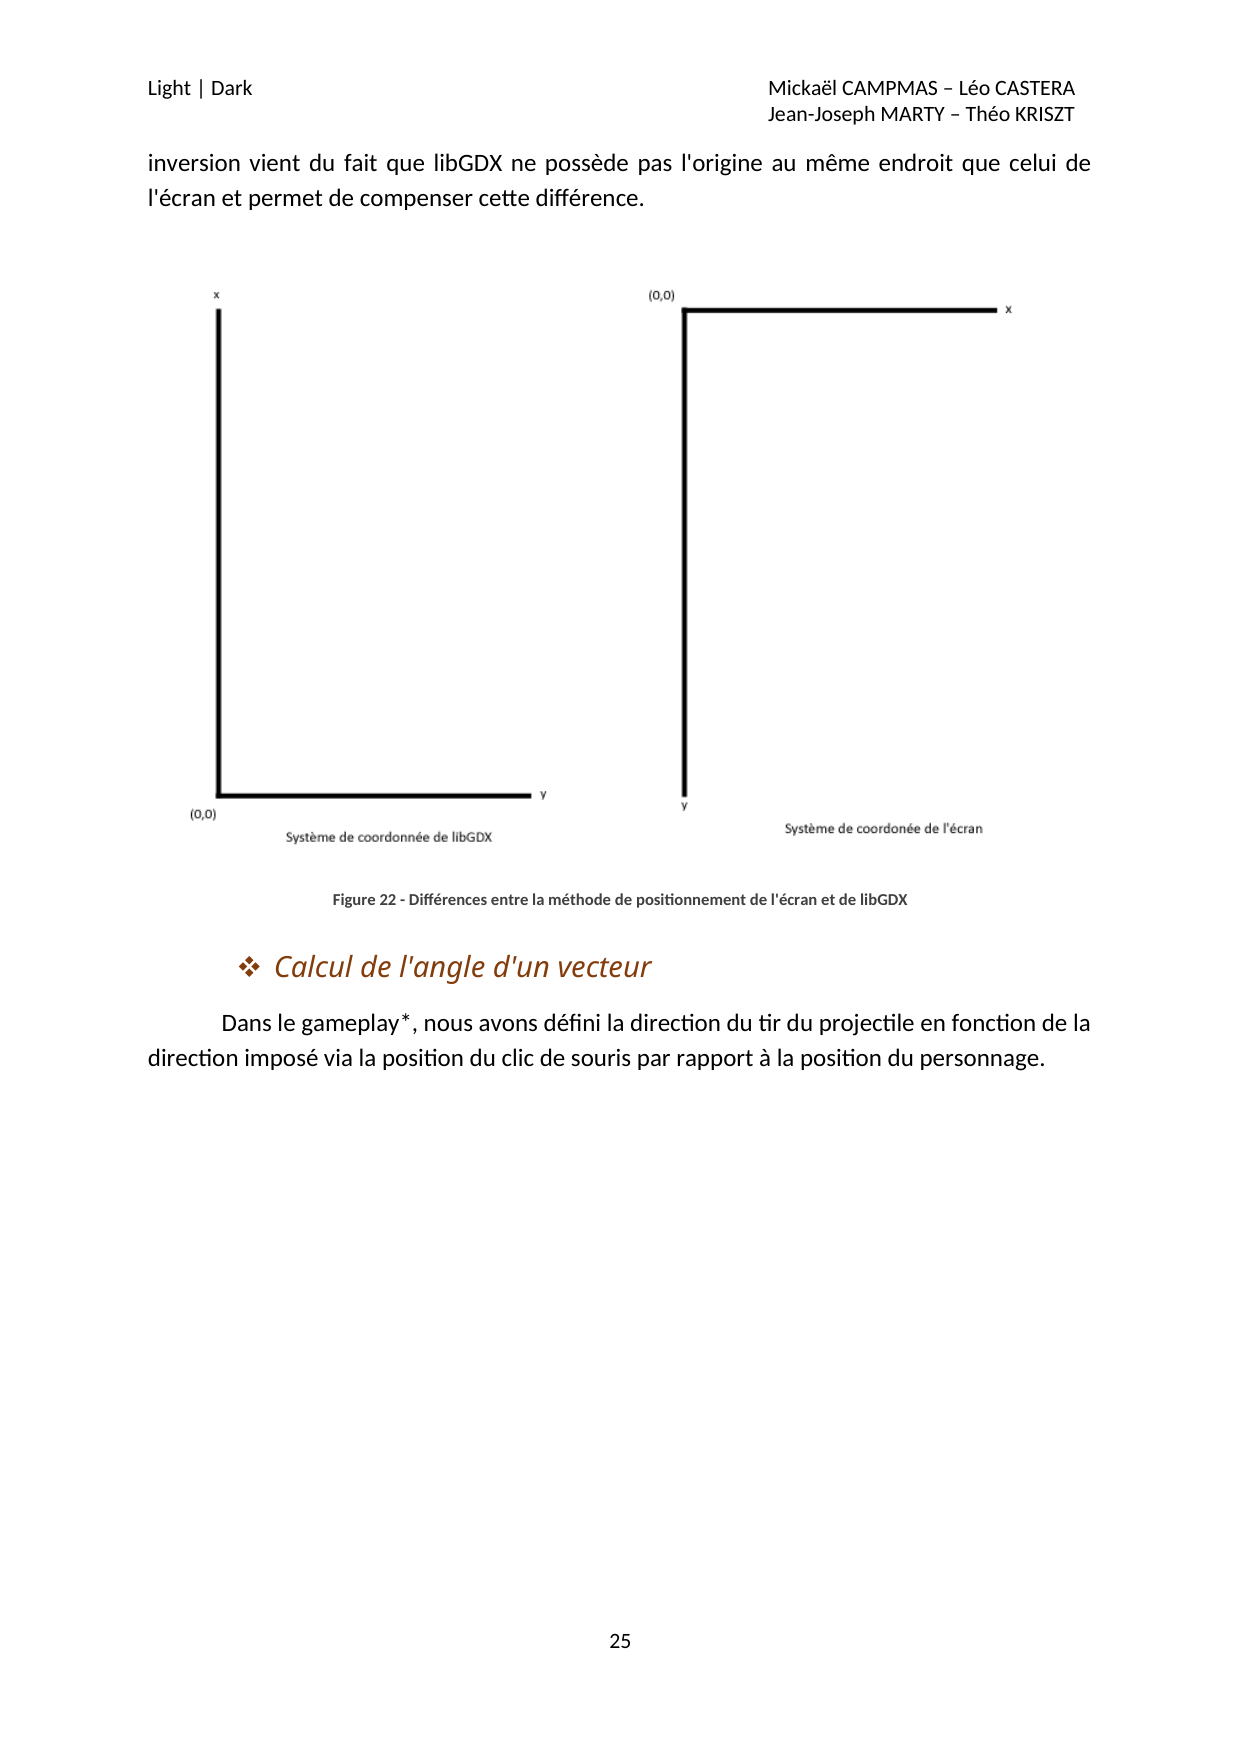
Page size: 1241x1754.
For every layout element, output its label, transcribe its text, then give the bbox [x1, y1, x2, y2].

picture [148, 238, 1092, 869]
subtitle Calcul de l'angle d'un vecteur [236, 947, 1093, 986]
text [148, 148, 1093, 213]
text Dans le gameplay*, nous avons défini la direction du tir du projectile en fonction de la direction imposé via la position du clic de souris par rapport à la position du personnage. [148, 1007, 1093, 1073]
text Figure - Différences entre la méthode de positionnement de l'écran et de libGDX [148, 889, 1093, 909]
